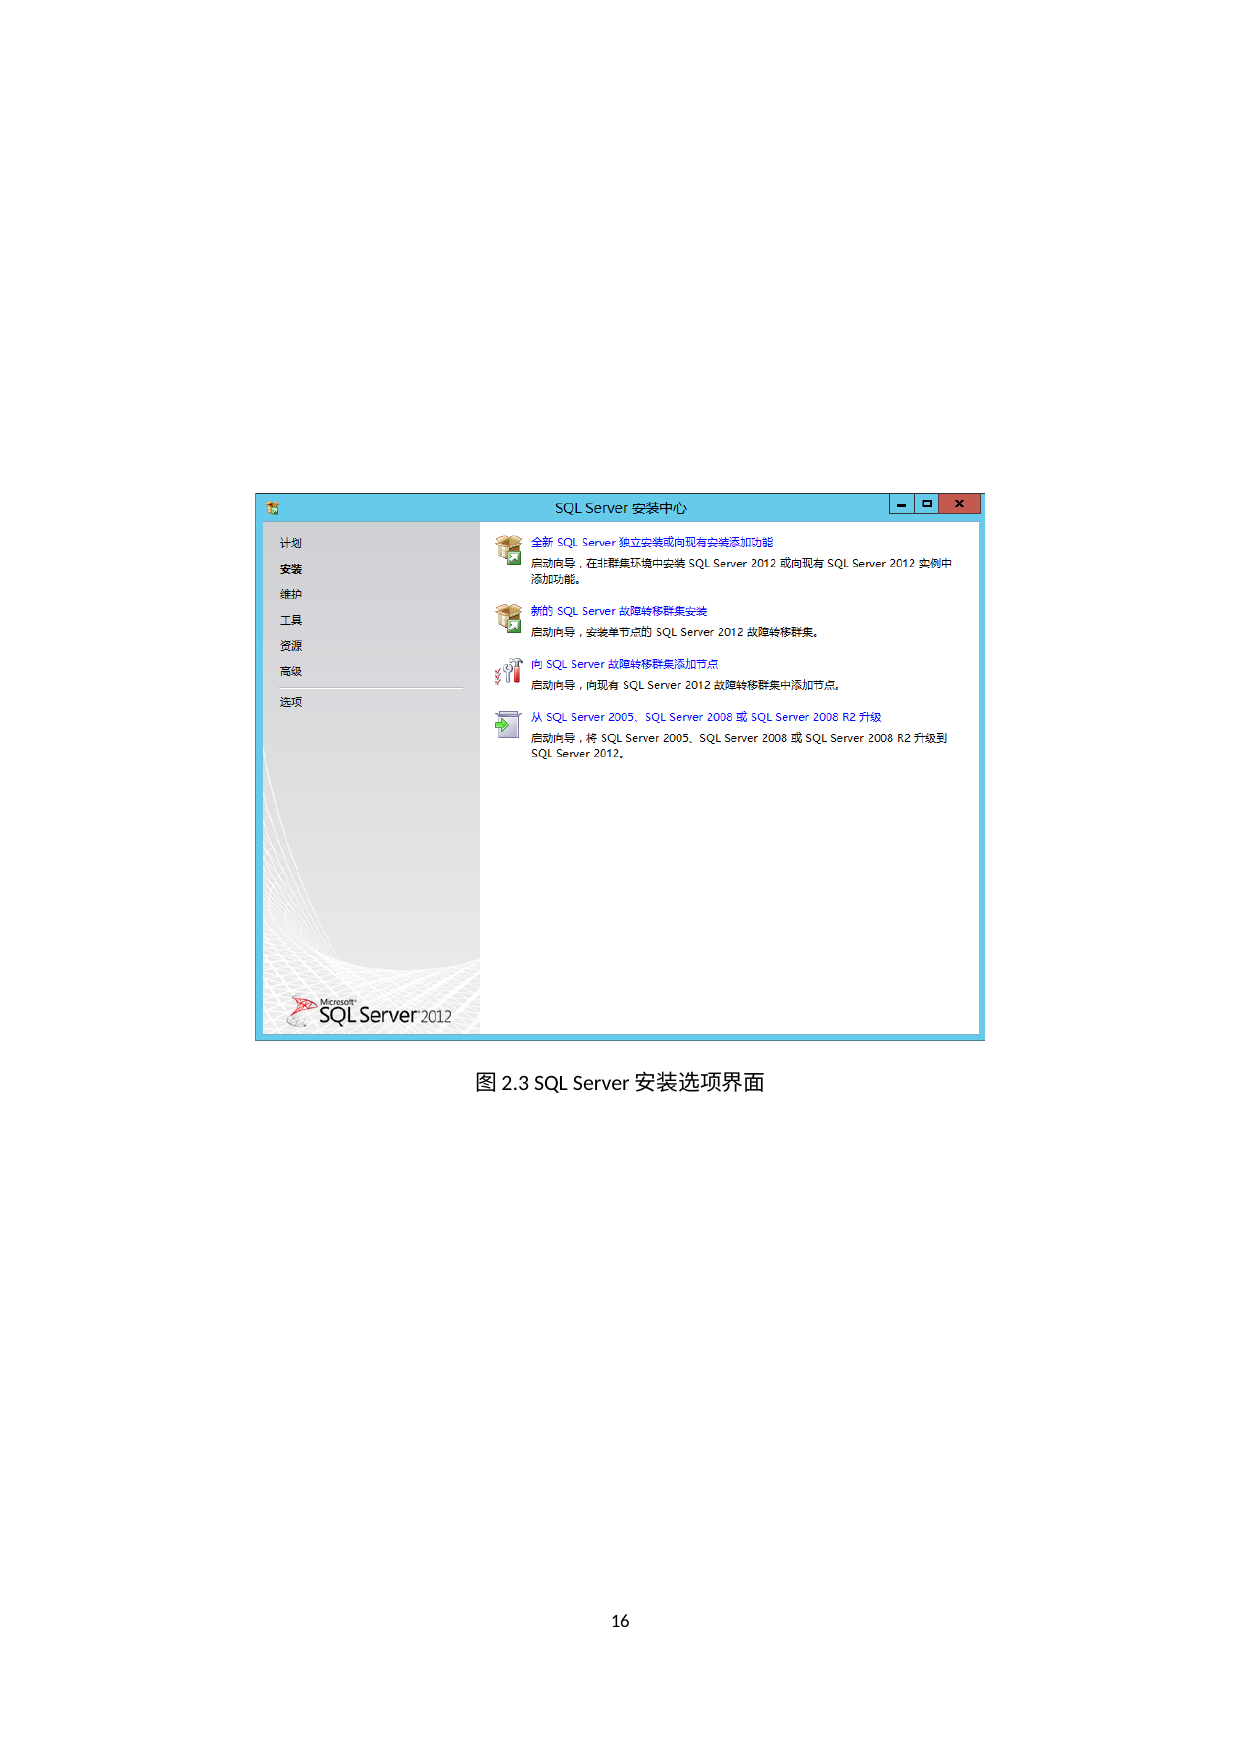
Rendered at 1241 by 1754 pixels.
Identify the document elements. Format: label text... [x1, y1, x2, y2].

text 图2.3 SQL Server安装选项界面 [187, 1065, 1053, 1097]
picture [255, 493, 985, 1041]
